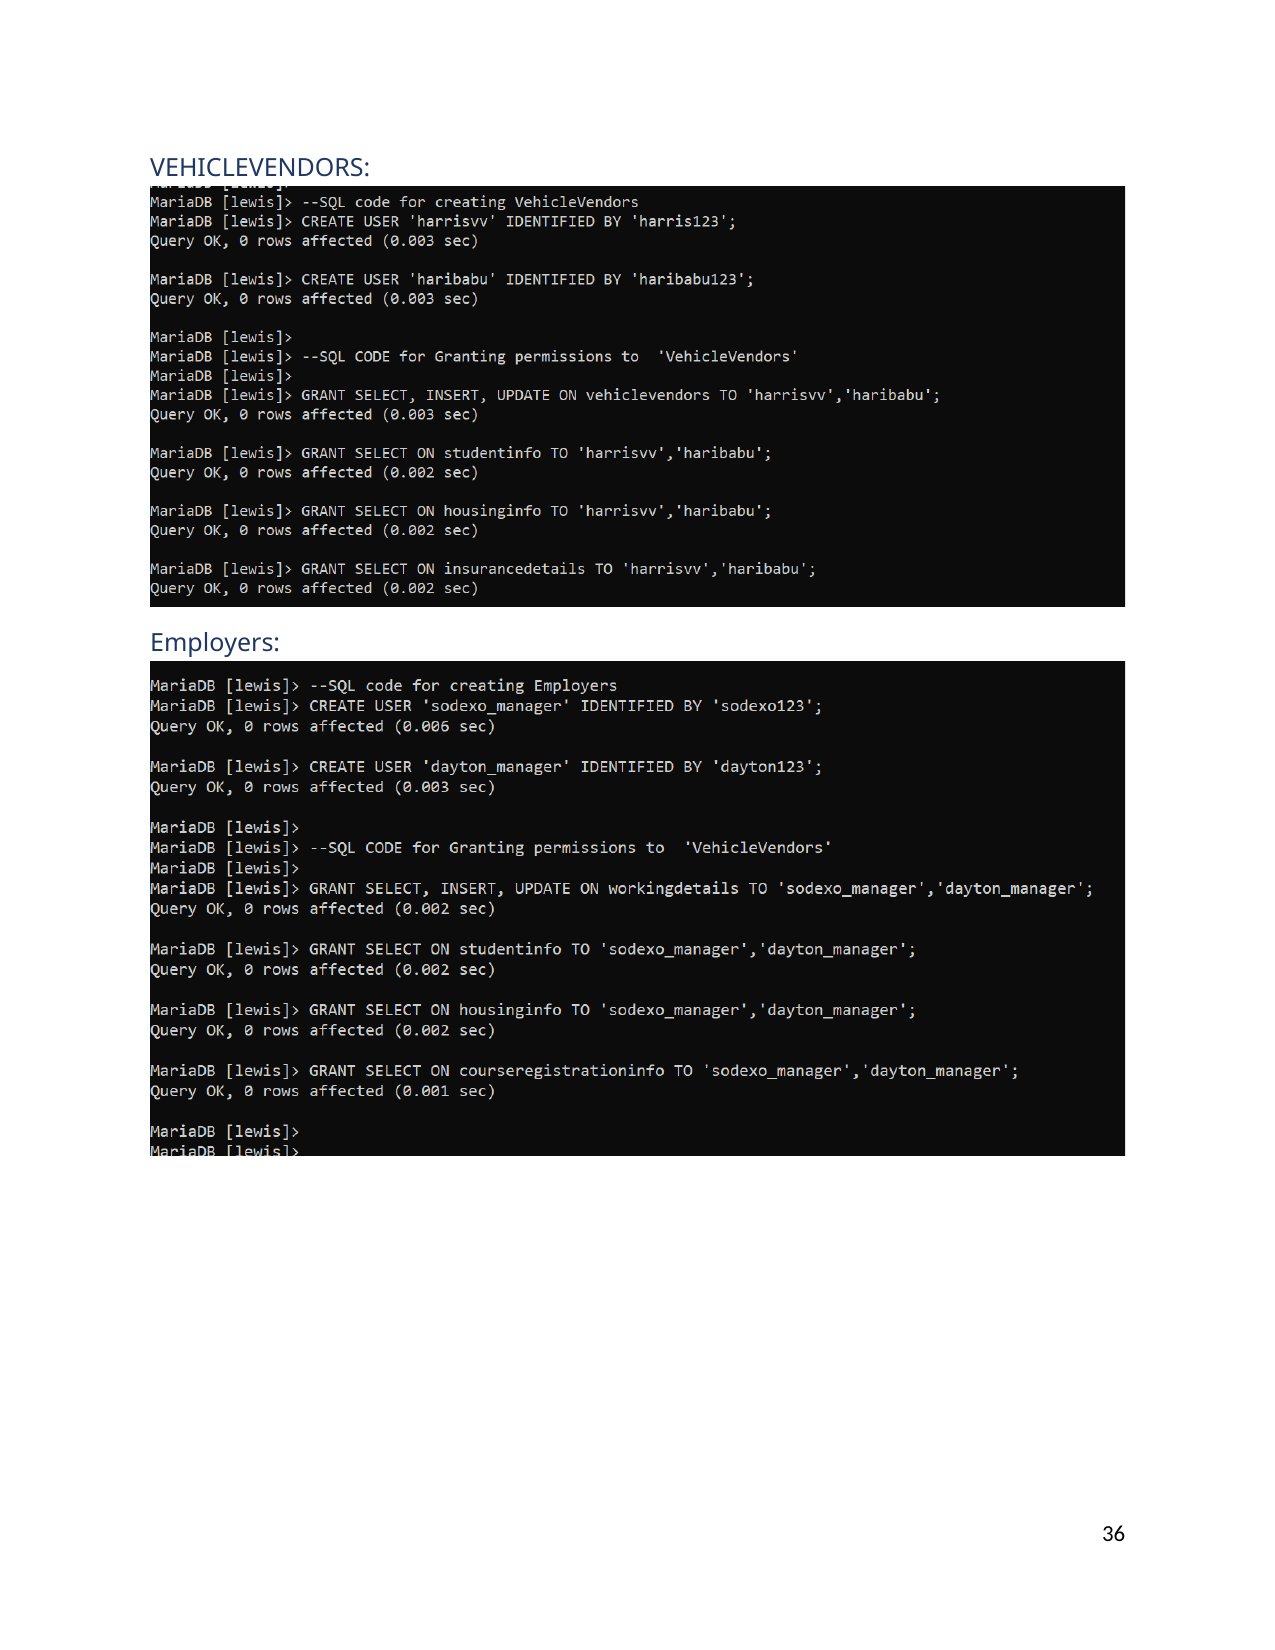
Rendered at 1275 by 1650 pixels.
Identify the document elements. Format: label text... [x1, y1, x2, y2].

subtitle VEHICLEVENDORS: [150, 150, 1125, 184]
picture [150, 661, 1125, 1156]
subtitle Employers: [150, 625, 1125, 659]
picture [150, 186, 1125, 607]
